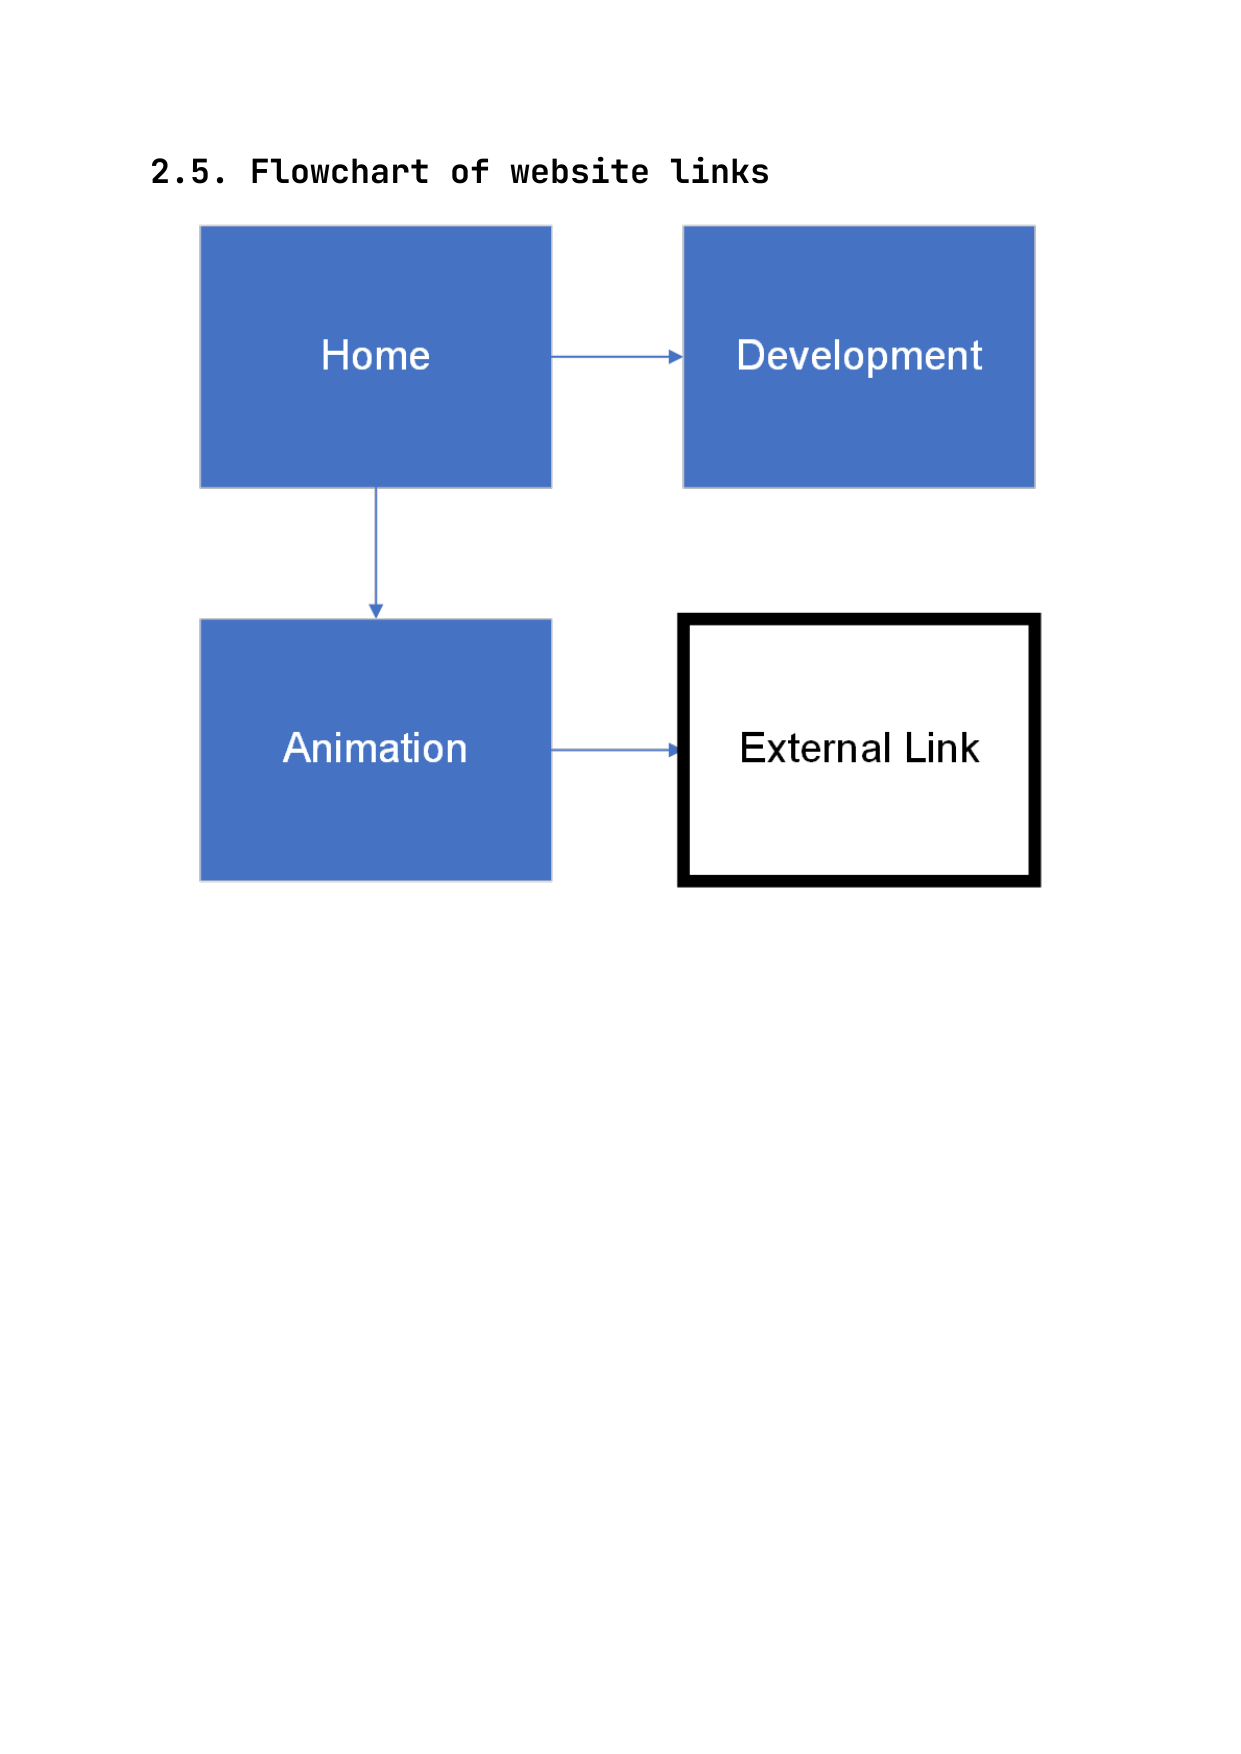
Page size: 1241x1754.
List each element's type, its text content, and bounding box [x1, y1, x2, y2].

subtitle 2.5. Flowchart of website links [150, 150, 1090, 194]
picture [189, 215, 1051, 898]
